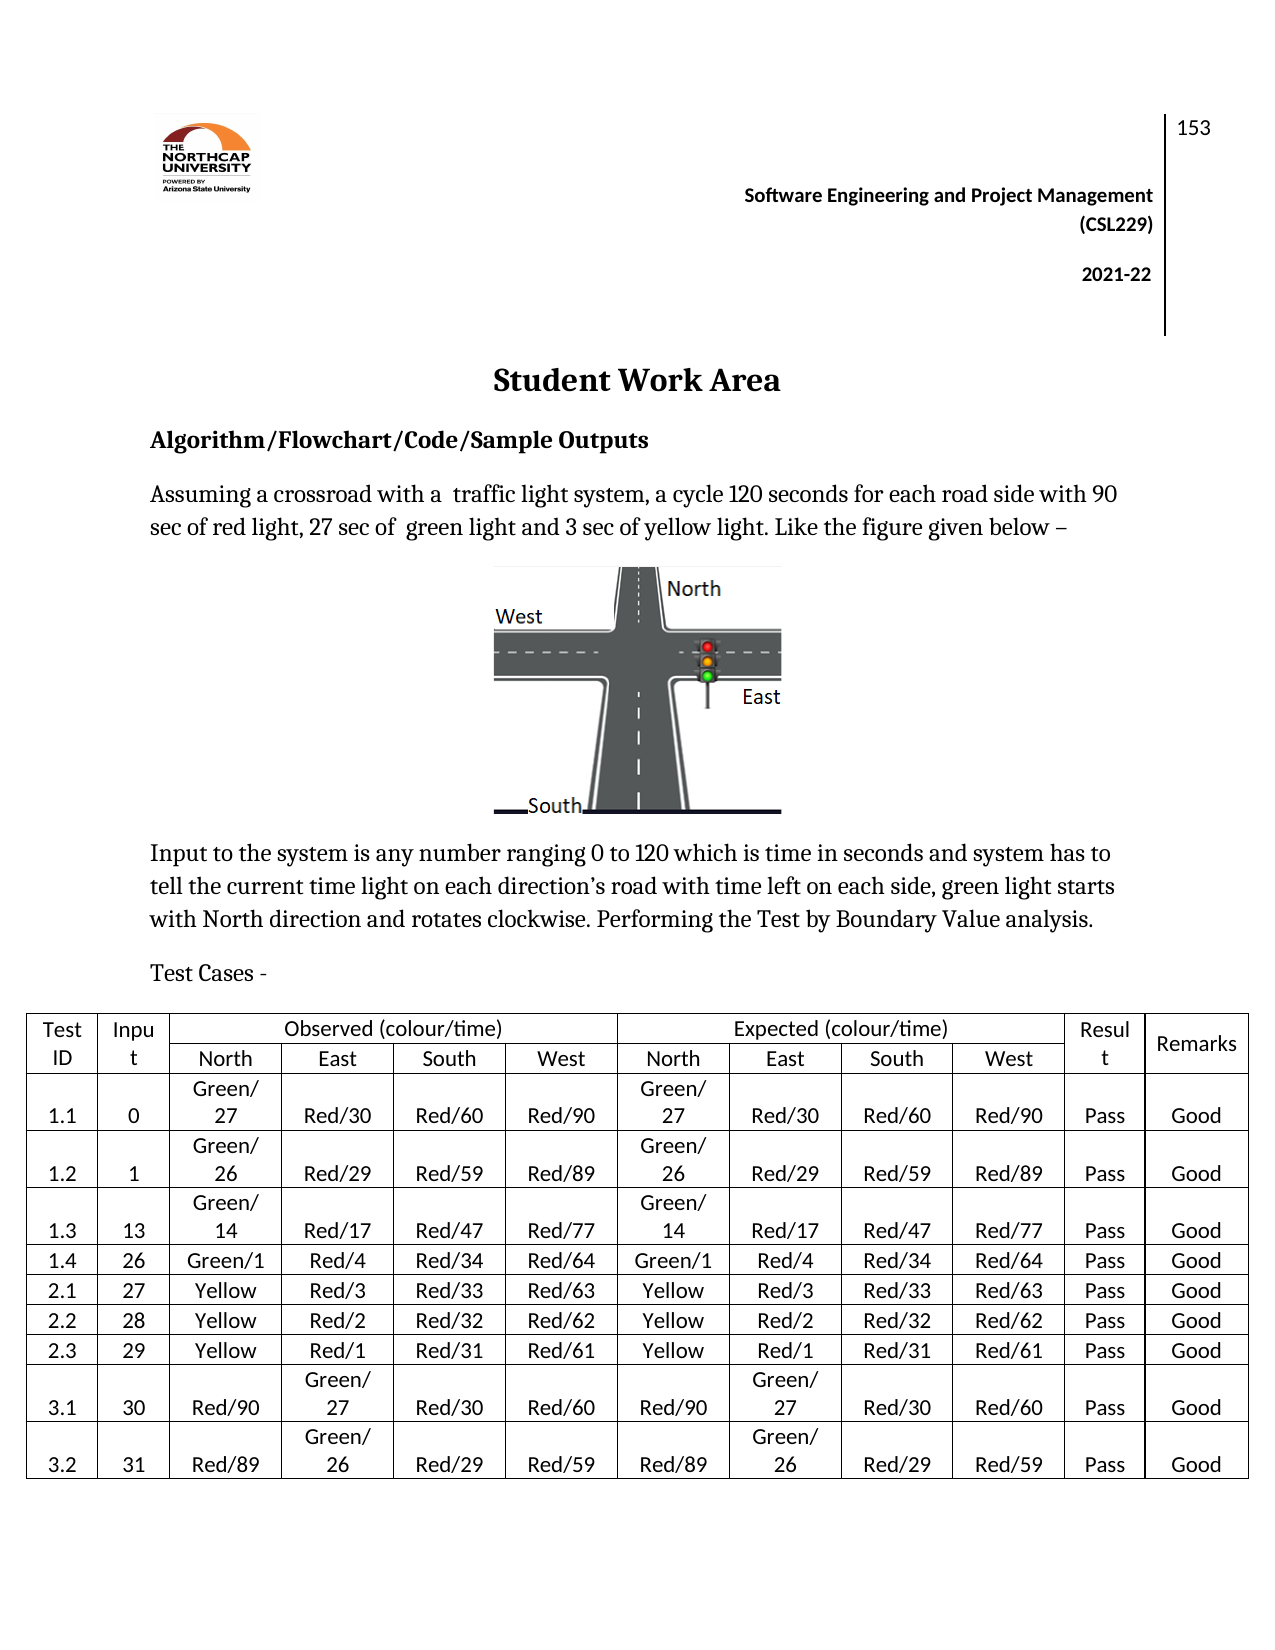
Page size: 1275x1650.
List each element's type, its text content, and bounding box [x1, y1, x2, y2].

table_cell Red/62 [506, 1305, 617, 1334]
table_cell Green/27 [618, 1074, 729, 1130]
table_cell Red/64 [953, 1245, 1064, 1274]
table_cell Pass [1065, 1422, 1144, 1478]
table_cell Red/59 [394, 1131, 505, 1187]
table_cell Yellow [170, 1335, 281, 1364]
text Algorithm/Flowchart/Code/Sample Outputs [150, 426, 1125, 455]
table_cell Green/27 [730, 1365, 841, 1421]
table_cell 1.2 [27, 1131, 97, 1187]
table_cell Red/64 [506, 1245, 617, 1274]
table_cell Pass [1065, 1188, 1144, 1244]
table_cell North [170, 1044, 281, 1073]
picture [493, 566, 782, 814]
table_cell Red/1 [282, 1335, 393, 1364]
table_cell 31 [98, 1422, 169, 1478]
table_cell Yellow [618, 1305, 729, 1334]
table_cell 3.2 [27, 1422, 97, 1478]
table_cell Good [1146, 1188, 1248, 1244]
table_cell Red/59 [506, 1422, 617, 1478]
table_cell Red/59 [842, 1131, 952, 1187]
table_cell Pass [1065, 1335, 1144, 1364]
table_cell 1.1 [27, 1074, 97, 1130]
table_cell Good [1146, 1074, 1248, 1130]
table_cell Good [1146, 1275, 1248, 1304]
table_cell Yellow [170, 1275, 281, 1304]
table_cell Yellow [618, 1275, 729, 1304]
table_cell Red/60 [842, 1074, 952, 1130]
table_cell Red/60 [394, 1074, 505, 1130]
table_cell Red/31 [842, 1335, 952, 1364]
table_cell Red/90 [506, 1074, 617, 1130]
table_cell Red/61 [506, 1335, 617, 1364]
table_cell Red/2 [730, 1305, 841, 1334]
table_cell Red/60 [953, 1365, 1064, 1421]
table_cell Good [1146, 1131, 1248, 1187]
table_cell 29 [98, 1335, 169, 1364]
table_cell Red/90 [618, 1365, 729, 1421]
table_cell Green/1 [170, 1245, 281, 1274]
table_cell Yellow [170, 1305, 281, 1334]
table_cell Red/63 [506, 1275, 617, 1304]
table_cell 28 [98, 1305, 169, 1334]
table_cell Red/33 [842, 1275, 952, 1304]
table_cell Red/4 [282, 1245, 393, 1274]
table_cell Red/34 [842, 1245, 952, 1274]
table_cell 1.4 [27, 1245, 97, 1274]
table_cell Good [1146, 1305, 1248, 1334]
table_cell Red/29 [282, 1131, 393, 1187]
table_header Test ID [27, 1014, 97, 1073]
table_cell Red/30 [394, 1365, 505, 1421]
table_cell Red/90 [953, 1074, 1064, 1130]
table_cell Pass [1065, 1131, 1144, 1187]
table_cell 1.3 [27, 1188, 97, 1244]
table_cell Red/32 [842, 1305, 952, 1334]
table_header Observed (colour/time) [170, 1014, 617, 1043]
table_cell Pass [1065, 1275, 1144, 1304]
table_cell Red/60 [506, 1365, 617, 1421]
text Test Cases - [150, 959, 1125, 987]
table_cell Pass [1065, 1245, 1144, 1274]
table_cell 0 [98, 1074, 169, 1130]
table_cell Good [1146, 1335, 1248, 1364]
table_cell Red/30 [730, 1074, 841, 1130]
table_cell Red/89 [953, 1131, 1064, 1187]
table_cell Green/26 [730, 1422, 841, 1478]
table_cell Pass [1065, 1365, 1144, 1421]
table_header Expected (colour/time) [618, 1014, 1064, 1043]
table_cell 2.1 [27, 1275, 97, 1304]
table_cell 2.2 [27, 1305, 97, 1334]
table_cell Red/17 [730, 1188, 841, 1244]
table_cell Red/63 [953, 1275, 1064, 1304]
table_cell Red/77 [953, 1188, 1064, 1244]
table_cell Red/29 [730, 1131, 841, 1187]
table_cell West [506, 1044, 617, 1073]
table_cell 26 [98, 1245, 169, 1274]
table_cell East [730, 1044, 841, 1073]
table_cell Red/30 [282, 1074, 393, 1130]
table_cell Green/26 [618, 1131, 729, 1187]
table_cell Red/32 [394, 1305, 505, 1334]
table_cell Red/77 [506, 1188, 617, 1244]
table_cell Red/90 [170, 1365, 281, 1421]
table_cell Red/3 [730, 1275, 841, 1304]
table_header Input [98, 1014, 169, 1073]
table_cell Red/1 [730, 1335, 841, 1364]
table_cell Good [1146, 1245, 1248, 1274]
table_cell 2.3 [27, 1335, 97, 1364]
table_cell East [282, 1044, 393, 1073]
table_cell Good [1146, 1365, 1248, 1421]
table_cell Green/14 [170, 1188, 281, 1244]
table_cell Green/27 [170, 1074, 281, 1130]
table_cell Red/59 [953, 1422, 1064, 1478]
table_cell 1 [98, 1131, 169, 1187]
text Assuming a crossroad with a traffic light system, a cycle 120 seconds for each road side with 90 sec of red light, 27 sec of green light and 3 sec of yellow light. Like the figure given below – [150, 480, 1125, 542]
table_cell Red/89 [170, 1422, 281, 1478]
table_cell South [842, 1044, 952, 1073]
text Input to the system is any number ranging 0 to 120 which is time in seconds and system has to tell the current time light on each direction’s road with time left on each side, green light starts with North direction and rotates clockwise. Performing the Test by Boundary Value analysis. [150, 839, 1125, 934]
table_cell Green/14 [618, 1188, 729, 1244]
table_cell Pass [1065, 1074, 1144, 1130]
table_cell 27 [98, 1275, 169, 1304]
table_cell South [394, 1044, 505, 1073]
table_cell Green/1 [618, 1245, 729, 1274]
table_cell Red/62 [953, 1305, 1064, 1334]
table_cell Red/89 [506, 1131, 617, 1187]
table_cell Yellow [618, 1335, 729, 1364]
table_cell Red/47 [394, 1188, 505, 1244]
table_cell West [953, 1044, 1064, 1073]
table_cell Red/34 [394, 1245, 505, 1274]
table_cell Red/30 [842, 1365, 952, 1421]
table_cell North [618, 1044, 729, 1073]
table_cell 30 [98, 1365, 169, 1421]
picture [155, 113, 260, 202]
table_cell Good [1146, 1422, 1248, 1478]
table_cell Red/89 [618, 1422, 729, 1478]
table_cell Green/26 [170, 1131, 281, 1187]
text Student Work Area [150, 361, 1125, 399]
table_cell Pass [1065, 1305, 1144, 1334]
table_header Result [1065, 1014, 1144, 1073]
table_cell Red/2 [282, 1305, 393, 1334]
table_cell Red/4 [730, 1245, 841, 1274]
table_cell 13 [98, 1188, 169, 1244]
table_cell Red/47 [842, 1188, 952, 1244]
table_header Remarks [1146, 1014, 1248, 1073]
table_cell Red/61 [953, 1335, 1064, 1364]
table_cell Red/29 [842, 1422, 952, 1478]
table_cell Red/33 [394, 1275, 505, 1304]
table_cell Red/31 [394, 1335, 505, 1364]
table_cell 3.1 [27, 1365, 97, 1421]
table_cell Green/27 [282, 1365, 393, 1421]
table_cell Red/17 [282, 1188, 393, 1244]
table_cell Red/3 [282, 1275, 393, 1304]
table_cell Red/29 [394, 1422, 505, 1478]
table_cell Green/26 [282, 1422, 393, 1478]
